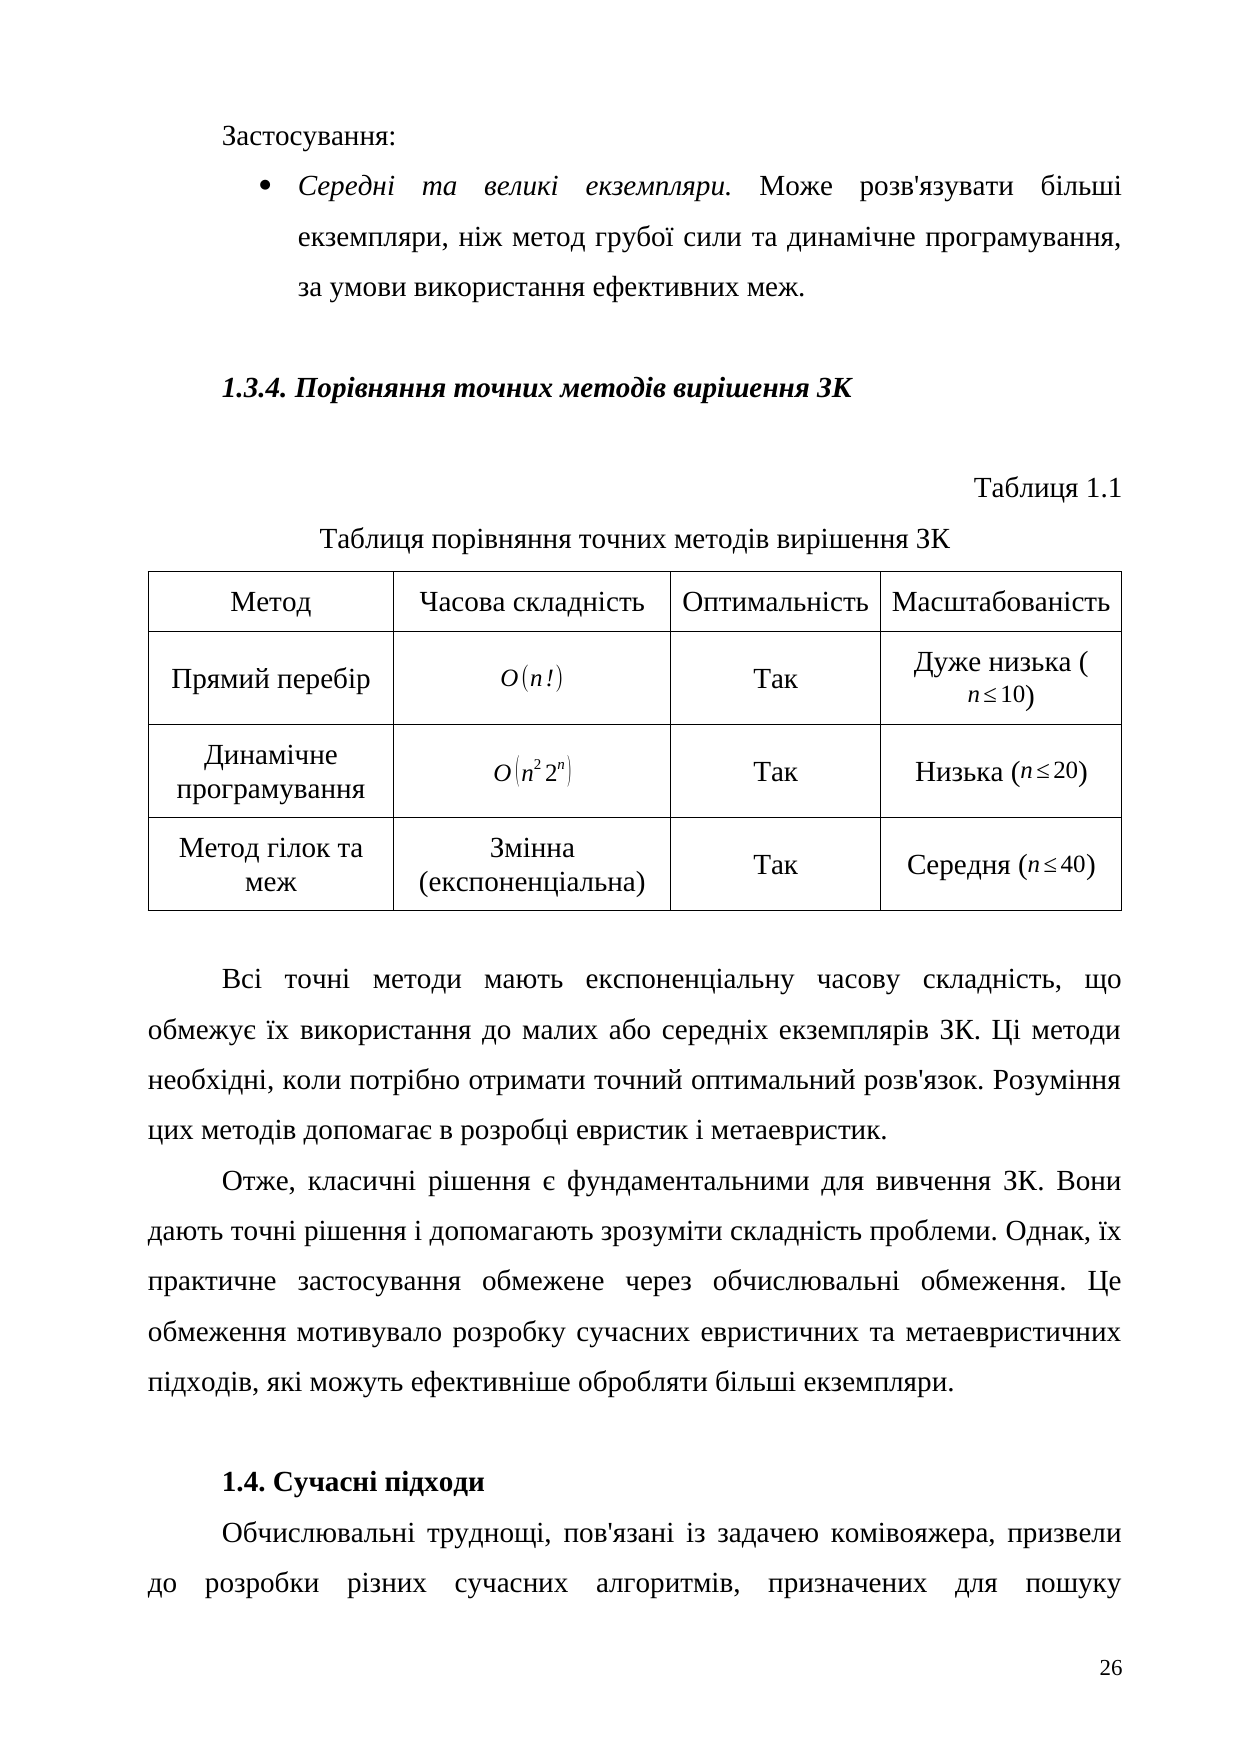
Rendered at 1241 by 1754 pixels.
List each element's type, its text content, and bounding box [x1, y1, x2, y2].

text Всі точні методи мають експоненціальну часову складність, що обмежує їх використання до малих або середніх екземплярів ЗК. Ці методи необхідні, коли потрібно отримати точний оптимальний розв'язок. Розуміння цих методів допомагає в розробці евристик і метаевристик. [148, 961, 1122, 1146]
table_cell Так [671, 818, 880, 910]
table_header Оптимальність [671, 572, 880, 631]
table_cell [394, 632, 670, 724]
table_header Часова складність [394, 572, 670, 631]
text Застосування: [148, 118, 1122, 152]
text Таблиця 1.1 [148, 470, 1122, 504]
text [148, 1515, 1122, 1599]
list Середні та великі екземпляри. Може розв'язувати більші екземпляри, ніж метод грубої сили та динамічне програмування, за умови використання ефективних меж. [260, 168, 1122, 303]
text 1.3.4. Порівняння точних методів вирішення ЗК [148, 370, 1122, 403]
table_cell [394, 725, 670, 817]
table_cell Так [671, 632, 880, 724]
table_cell Дуже низька () [881, 632, 1121, 724]
table_cell Змінна (експоненціальна) [394, 818, 670, 910]
table_cell Так [671, 725, 880, 817]
table_cell Низька () [881, 725, 1121, 817]
table_cell Середня () [881, 818, 1121, 910]
table_cell Метод гілок та меж [149, 818, 393, 910]
text Таблиця порівняння точних методів вирішення ЗК [148, 521, 1122, 554]
text 1.4. Сучасні підходи [148, 1464, 1122, 1498]
table_header Метод [149, 572, 393, 631]
table_cell Динамічне програмування [149, 725, 393, 817]
table_header Масштабованість [881, 572, 1121, 631]
table_cell Прямий перебір [149, 632, 393, 724]
text Отже, класичні рішення є фундаментальними для вивчення ЗК. Вони дають точні рішення і допомагають зрозуміти складність проблеми. Однак, їх практичне застосування обмежене через обчислювальні обмеження. Це обмеження мотивувало розробку сучасних евристичних та метаевристичних підходів, які можуть ефективніше обробляти більші екземпляри. [148, 1163, 1122, 1397]
